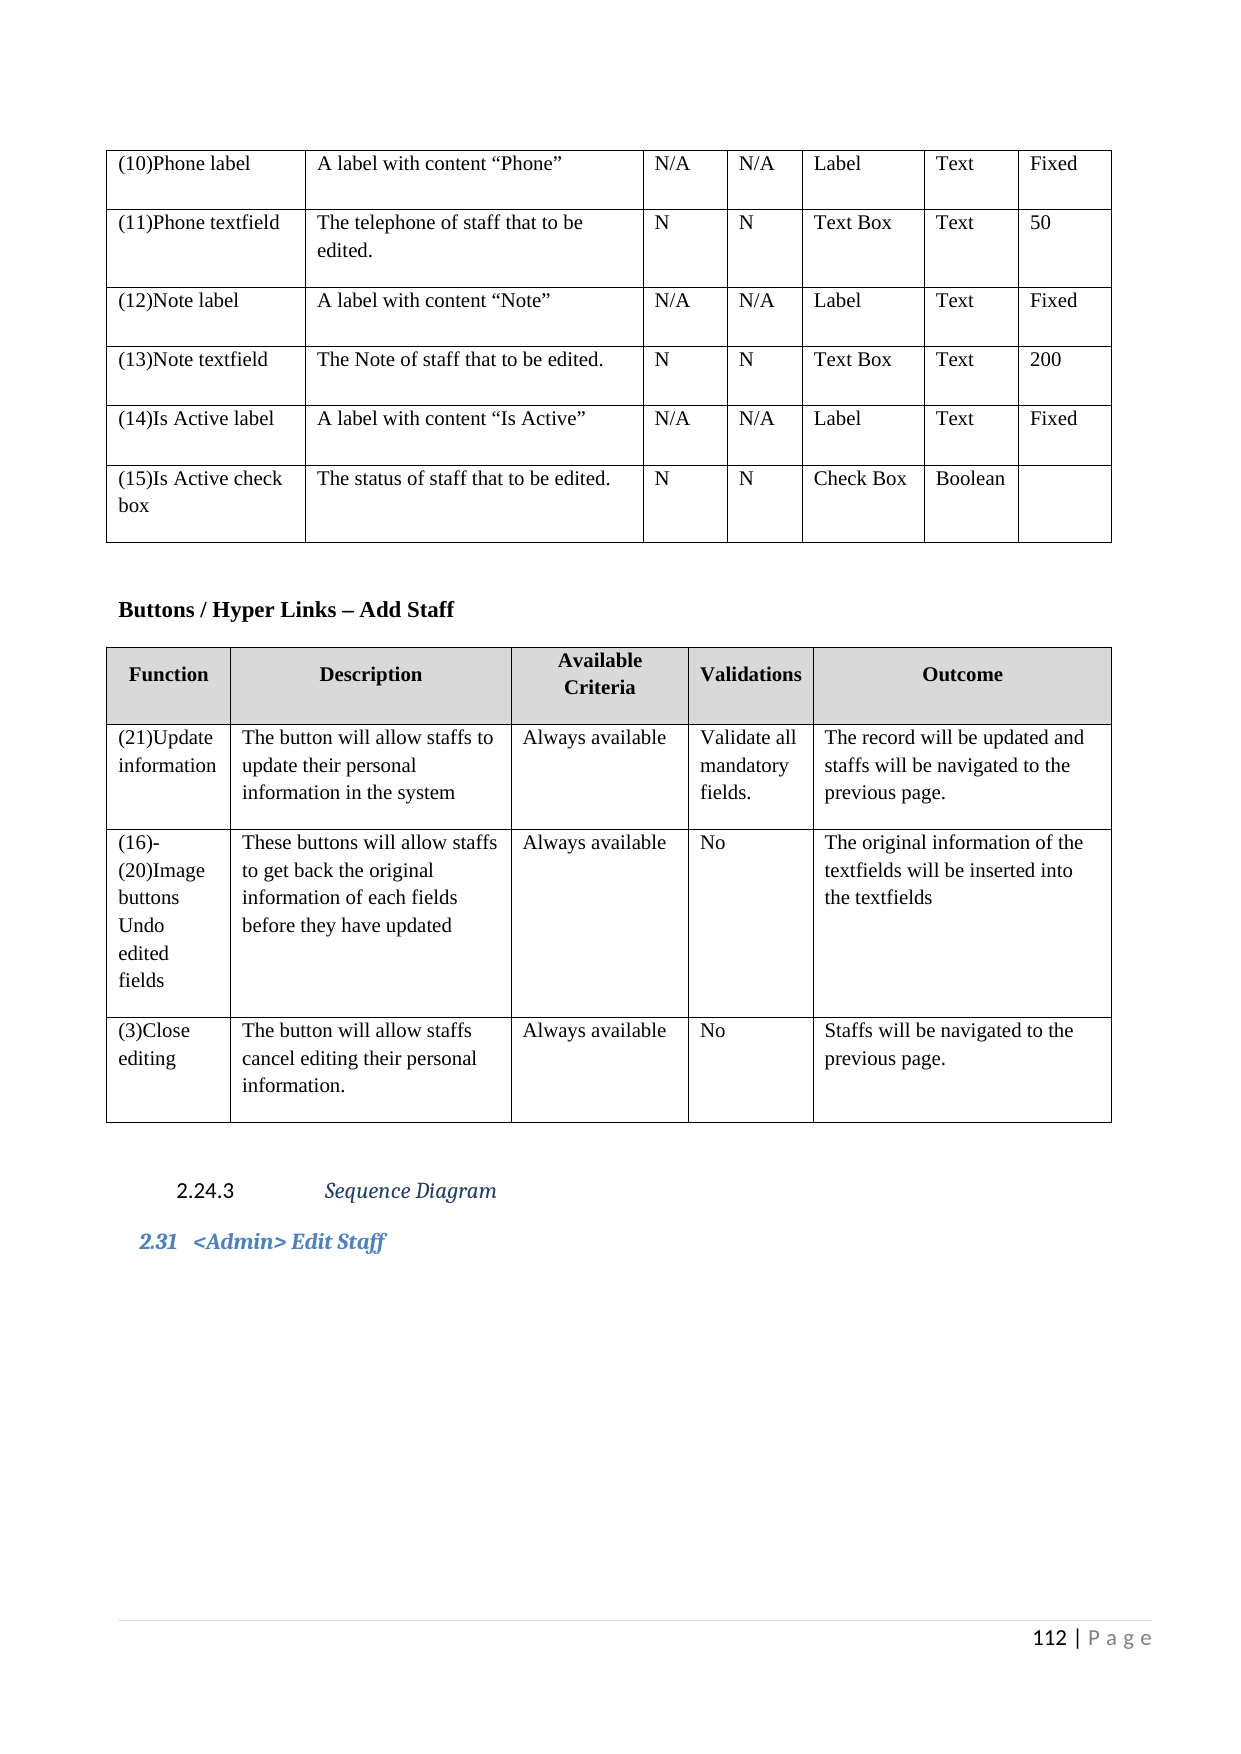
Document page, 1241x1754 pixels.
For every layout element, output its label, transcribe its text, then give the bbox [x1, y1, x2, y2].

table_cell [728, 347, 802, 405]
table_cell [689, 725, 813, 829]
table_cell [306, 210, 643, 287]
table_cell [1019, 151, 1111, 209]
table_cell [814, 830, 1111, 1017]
subtitle Sequence Diagram [118, 1176, 1152, 1204]
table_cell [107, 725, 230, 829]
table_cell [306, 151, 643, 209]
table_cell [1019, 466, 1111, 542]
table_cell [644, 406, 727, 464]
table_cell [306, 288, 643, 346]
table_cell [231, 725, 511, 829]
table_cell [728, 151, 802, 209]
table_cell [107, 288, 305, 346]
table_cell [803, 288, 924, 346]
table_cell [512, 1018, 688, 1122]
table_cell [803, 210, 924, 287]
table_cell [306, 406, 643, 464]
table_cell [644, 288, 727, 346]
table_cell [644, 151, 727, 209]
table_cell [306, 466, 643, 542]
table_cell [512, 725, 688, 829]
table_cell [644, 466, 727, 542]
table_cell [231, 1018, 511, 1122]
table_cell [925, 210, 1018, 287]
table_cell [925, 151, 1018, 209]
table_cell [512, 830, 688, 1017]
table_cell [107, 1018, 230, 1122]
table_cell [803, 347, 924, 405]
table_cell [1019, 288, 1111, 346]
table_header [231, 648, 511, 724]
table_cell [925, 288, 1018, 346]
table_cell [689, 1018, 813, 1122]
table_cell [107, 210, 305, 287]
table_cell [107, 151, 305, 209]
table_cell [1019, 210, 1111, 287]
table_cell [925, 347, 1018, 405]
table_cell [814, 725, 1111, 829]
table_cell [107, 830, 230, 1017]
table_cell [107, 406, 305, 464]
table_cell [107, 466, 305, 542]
subtitle <Admin> Edit Staff [118, 1229, 1152, 1255]
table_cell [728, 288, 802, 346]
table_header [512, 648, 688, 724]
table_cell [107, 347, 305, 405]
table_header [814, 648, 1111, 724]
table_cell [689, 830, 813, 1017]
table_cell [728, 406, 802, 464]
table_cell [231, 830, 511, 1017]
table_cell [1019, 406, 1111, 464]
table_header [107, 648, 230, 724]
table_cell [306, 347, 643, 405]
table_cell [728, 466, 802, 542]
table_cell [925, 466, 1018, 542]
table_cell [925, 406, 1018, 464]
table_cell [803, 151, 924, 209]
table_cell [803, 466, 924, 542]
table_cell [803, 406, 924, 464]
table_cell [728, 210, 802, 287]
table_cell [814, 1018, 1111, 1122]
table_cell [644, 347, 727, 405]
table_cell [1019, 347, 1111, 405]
text Buttons / Hyper Links – Add Staff [118, 596, 1152, 622]
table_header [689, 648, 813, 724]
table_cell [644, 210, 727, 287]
